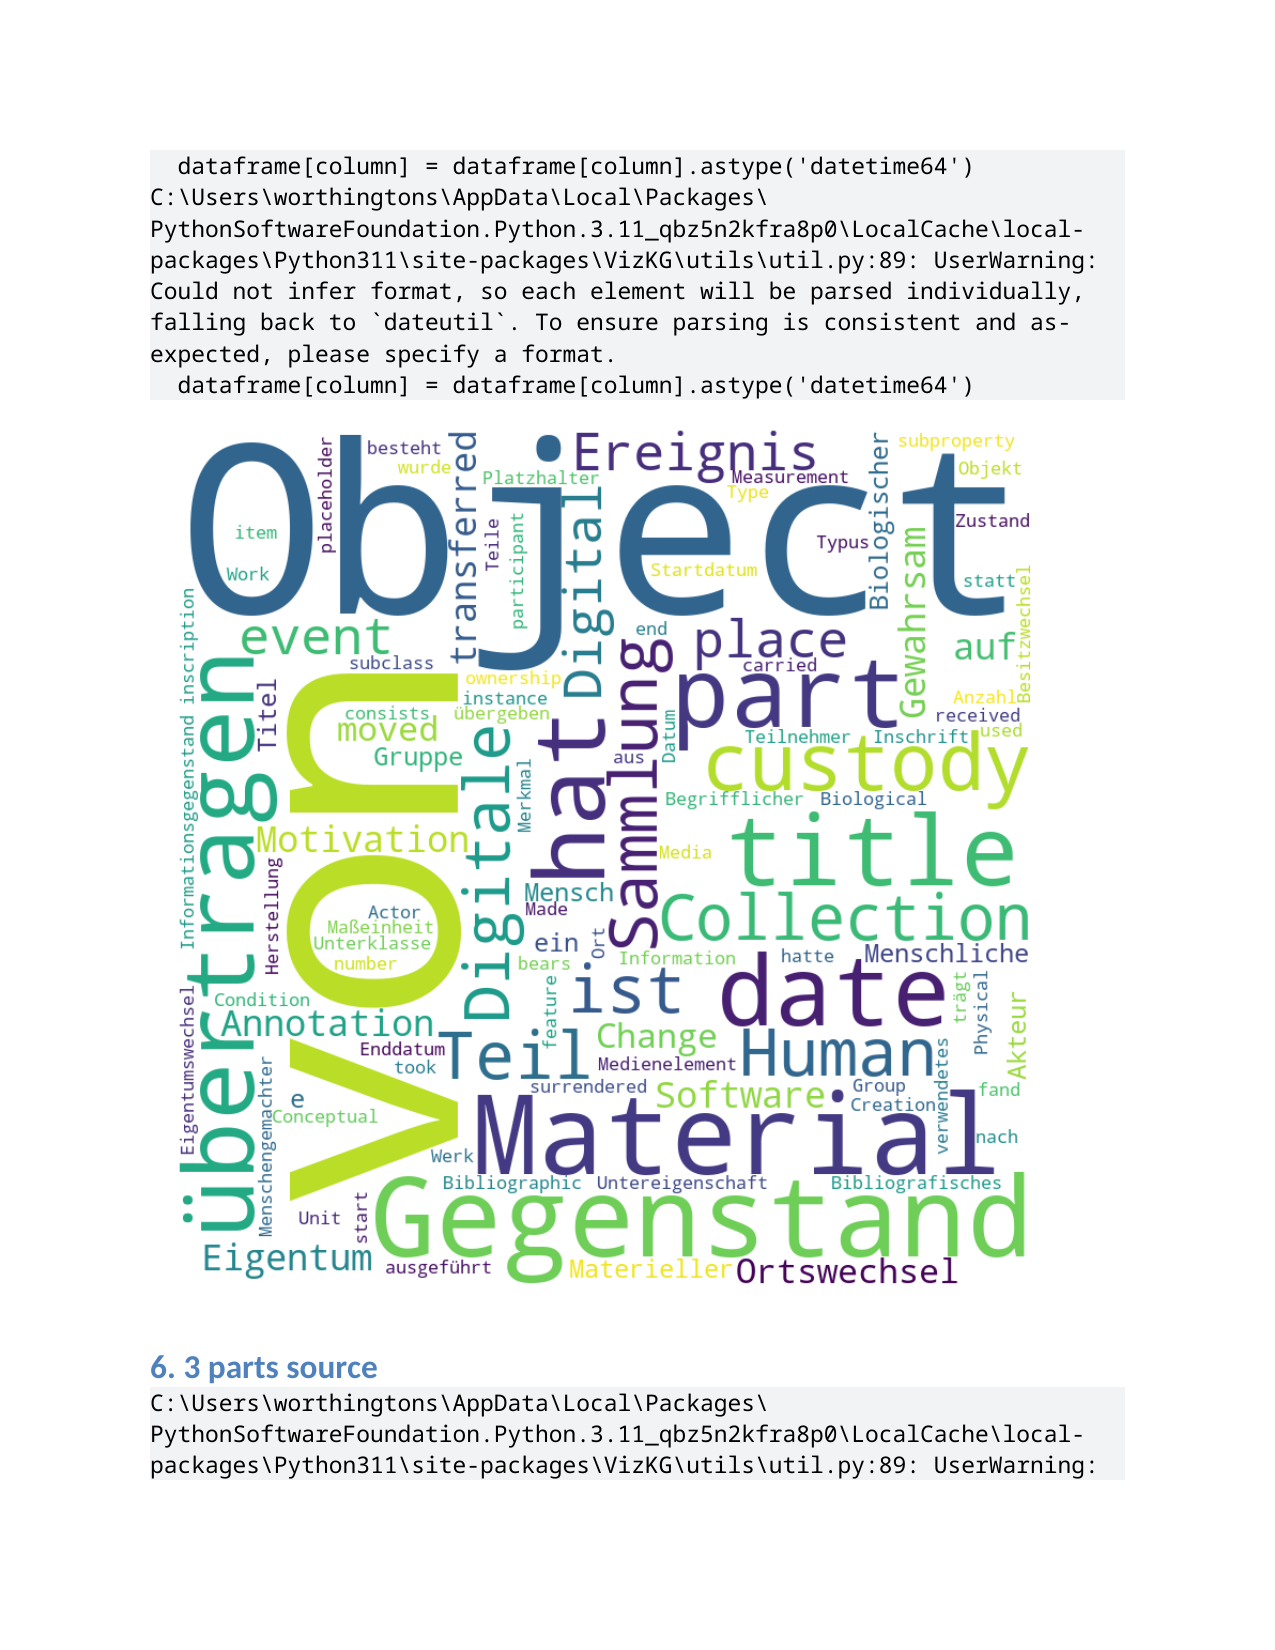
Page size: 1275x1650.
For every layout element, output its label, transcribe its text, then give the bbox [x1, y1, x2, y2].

subtitle 6. 3 parts source [150, 1346, 1125, 1387]
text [150, 150, 1125, 400]
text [150, 1387, 1125, 1480]
picture [168, 420, 1044, 1296]
